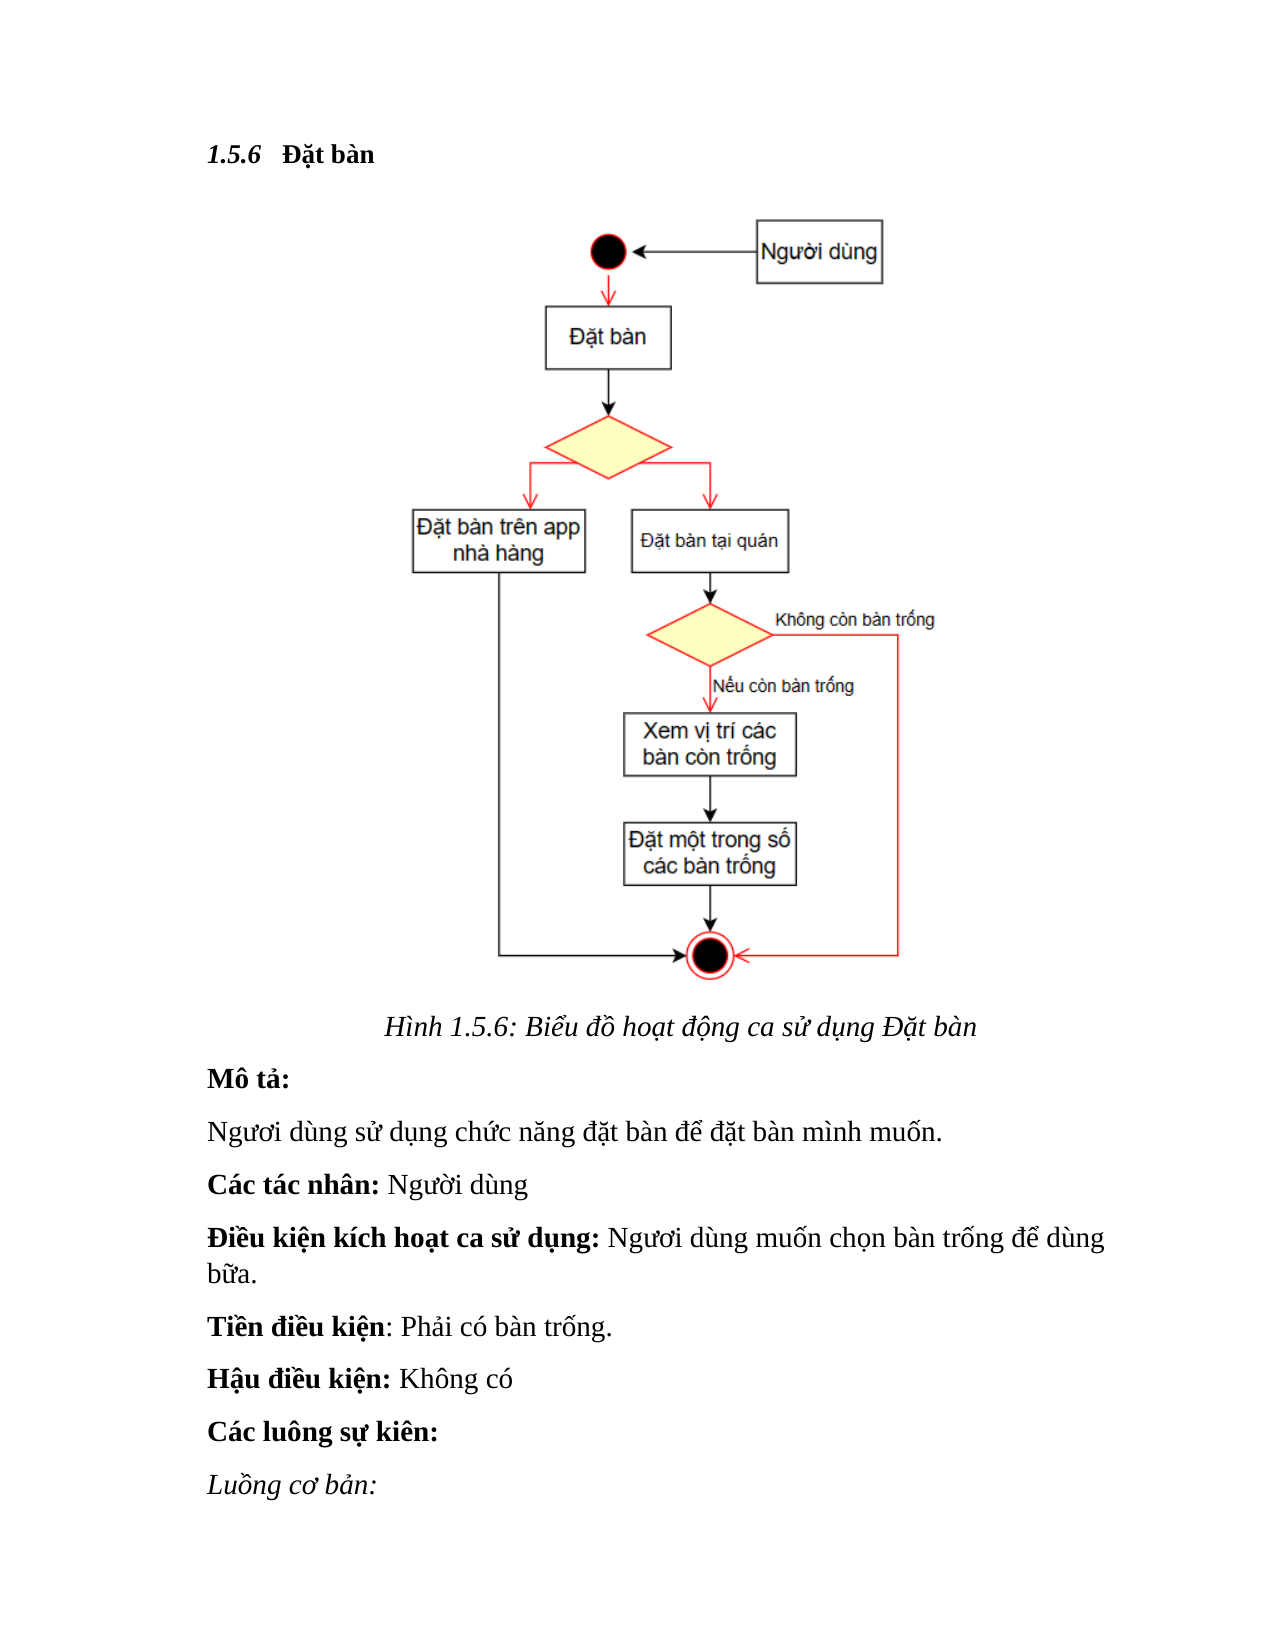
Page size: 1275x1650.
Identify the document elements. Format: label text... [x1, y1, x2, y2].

text Điều kiện kích hoạt ca sử dụng: Ngươi dùng muốn chọn bàn trống để dùng bữa. [207, 1220, 1157, 1289]
text Ngươi dùng sử dụng chức năng đặt bàn để đặt bàn mình muốn. [207, 1114, 1157, 1148]
picture [393, 193, 971, 990]
subtitle Đặt bàn [207, 143, 1157, 168]
text Tiền điều kiện: Phải có bàn trống. [207, 1309, 1157, 1342]
text Mô tả: [207, 1061, 1157, 1095]
text Hình 1.5.6: Biểu đồ hoạt động ca sử dụng Đặt bàn [207, 1009, 1157, 1042]
text Các tác nhân: Người dùng [207, 1167, 1157, 1201]
text Luồng cơ bản: [207, 1467, 1157, 1501]
text Các luông sự kiên: [207, 1414, 1157, 1448]
text Hậu điều kiện: Không có [207, 1362, 1157, 1395]
